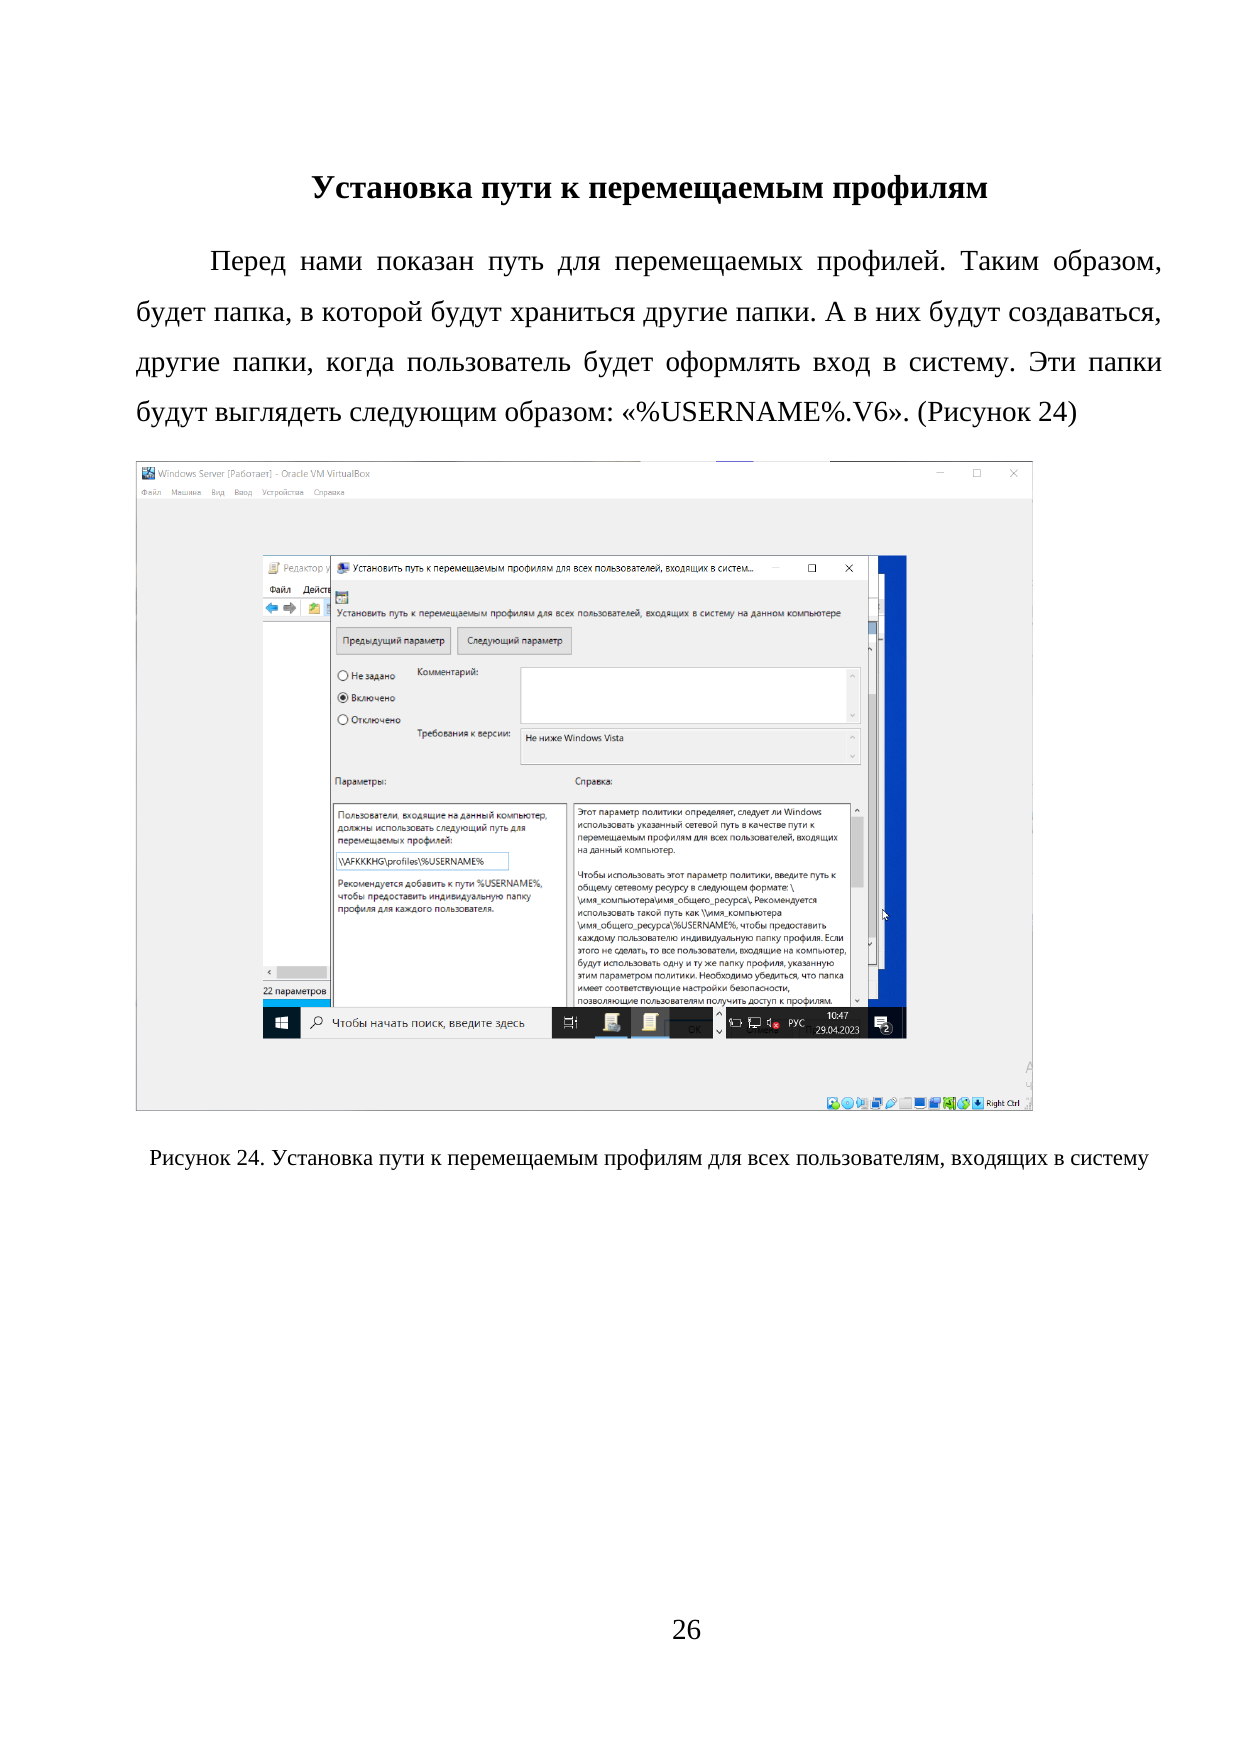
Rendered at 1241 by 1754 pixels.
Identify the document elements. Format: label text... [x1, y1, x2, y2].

picture [135, 461, 1033, 1111]
text Перед нами показан путь для перемещаемых профилей. Таким образом, будет папка, в которой будут храниться другие папки. А в них будут создаваться, другие папки, когда пользователь будет оформлять вход в систему. Эти папки будут выглядеть следующим образом: «%USERNAME%.V6». (Рисунок 24) [136, 243, 1163, 428]
subtitle Установка пути к перемещаемым профилям [136, 167, 1163, 205]
